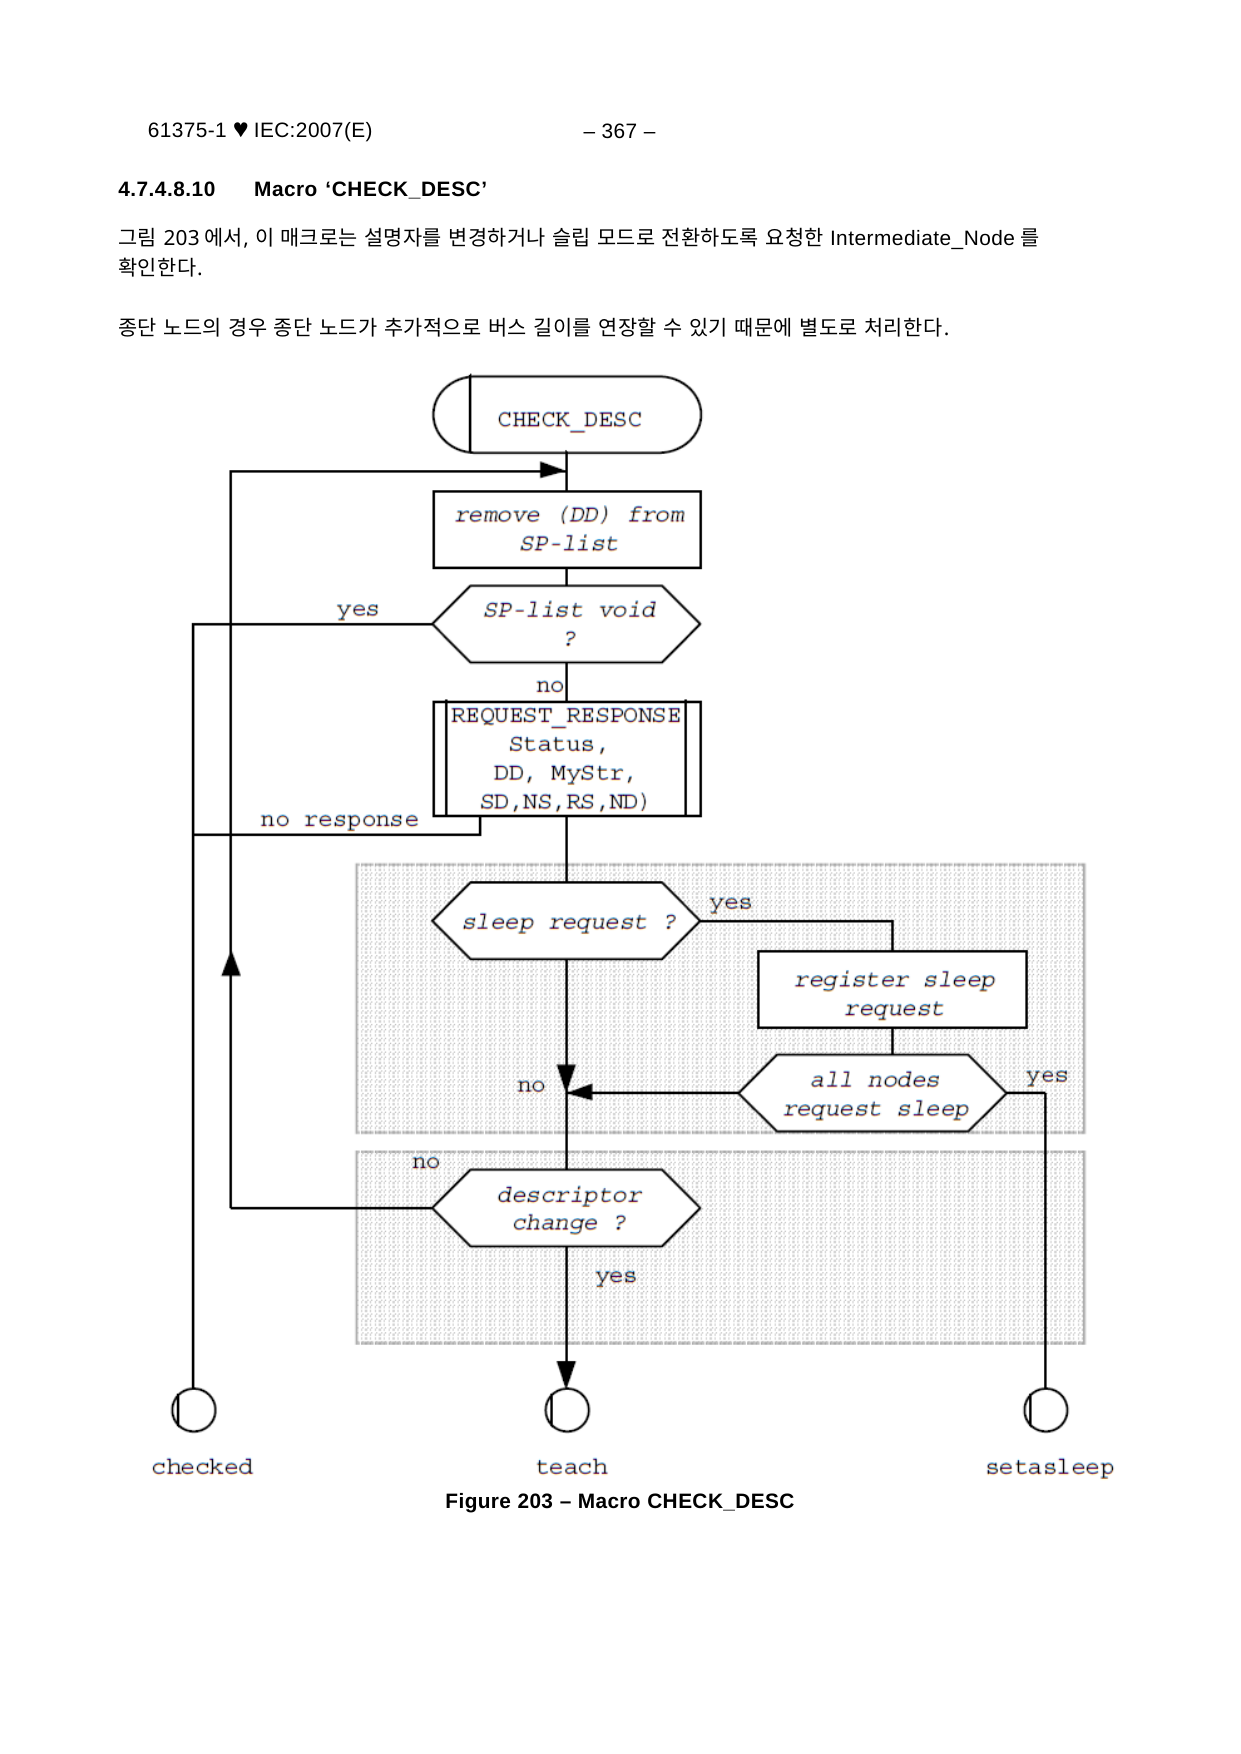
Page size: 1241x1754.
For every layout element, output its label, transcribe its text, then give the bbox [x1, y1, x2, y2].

text 그림 203에서, 이 매크로는 설명자를 변경하거나 슬립 모드로 전환하도록 요청한 Intermediate_Node를 확인한다. [118, 221, 1063, 281]
text 종단 노드의 경우 종단 노드가 추가적으로 버스 길이를 연장할 수 있기 때문에 별도로 처리한다. [118, 311, 1063, 342]
picture [103, 365, 1137, 1489]
subtitle Macro ‘CHECK_DESC’ [118, 176, 1063, 200]
text Figure 203 – Macro CHECK_DESC [103, 1489, 1137, 1513]
